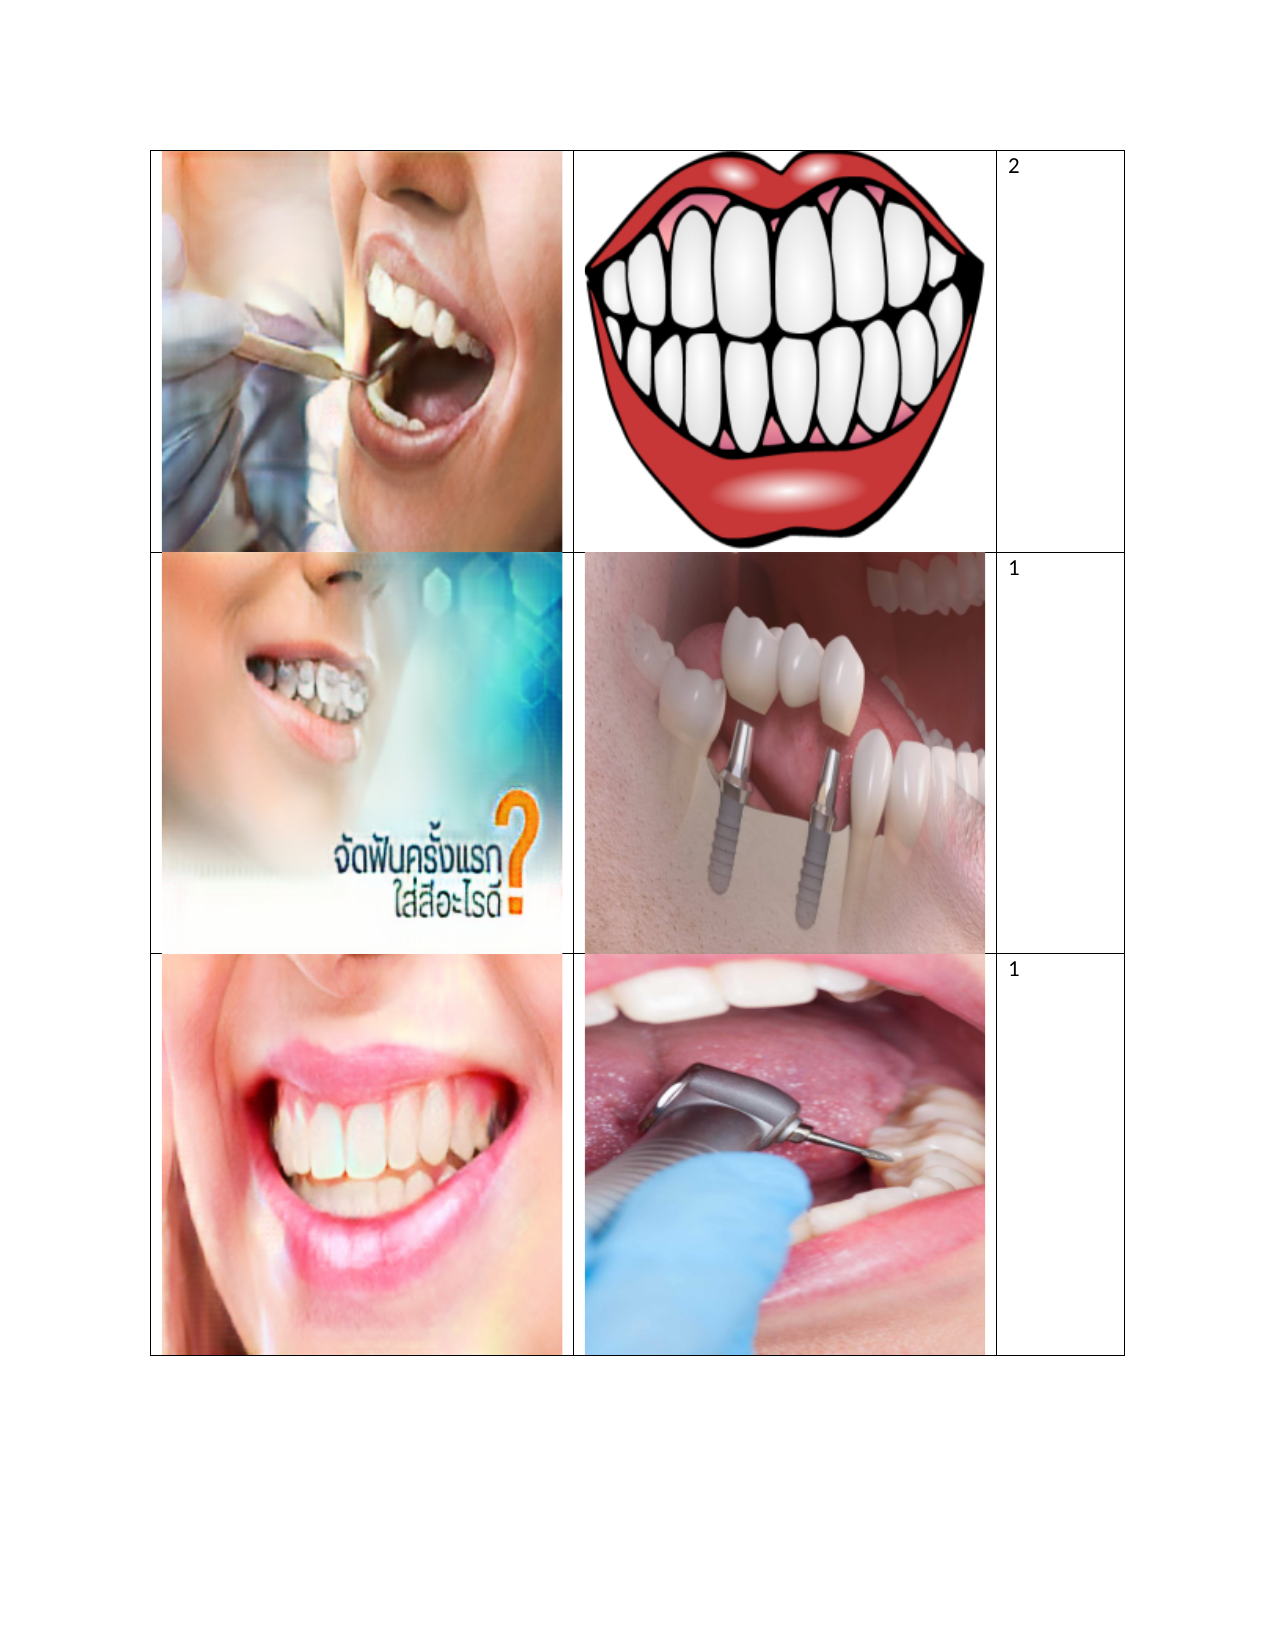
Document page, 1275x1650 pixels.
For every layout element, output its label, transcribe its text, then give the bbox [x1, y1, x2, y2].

table_cell [151, 151, 161, 552]
table_cell [986, 151, 996, 552]
picture [584, 151, 986, 1355]
table_cell [563, 553, 573, 953]
table_cell 1 [997, 954, 1124, 1355]
table_cell 2 [997, 151, 1124, 552]
table_cell [574, 151, 584, 552]
table_cell [986, 553, 996, 953]
table_cell [563, 954, 573, 1355]
table_cell [986, 954, 996, 1355]
picture [550, 693, 557, 705]
picture [161, 151, 563, 1355]
table_cell [151, 954, 161, 1355]
table_cell 1 [997, 553, 1124, 953]
table_cell [574, 553, 584, 953]
table_cell [563, 151, 573, 552]
table_cell [151, 553, 161, 953]
table_cell [574, 954, 584, 1355]
